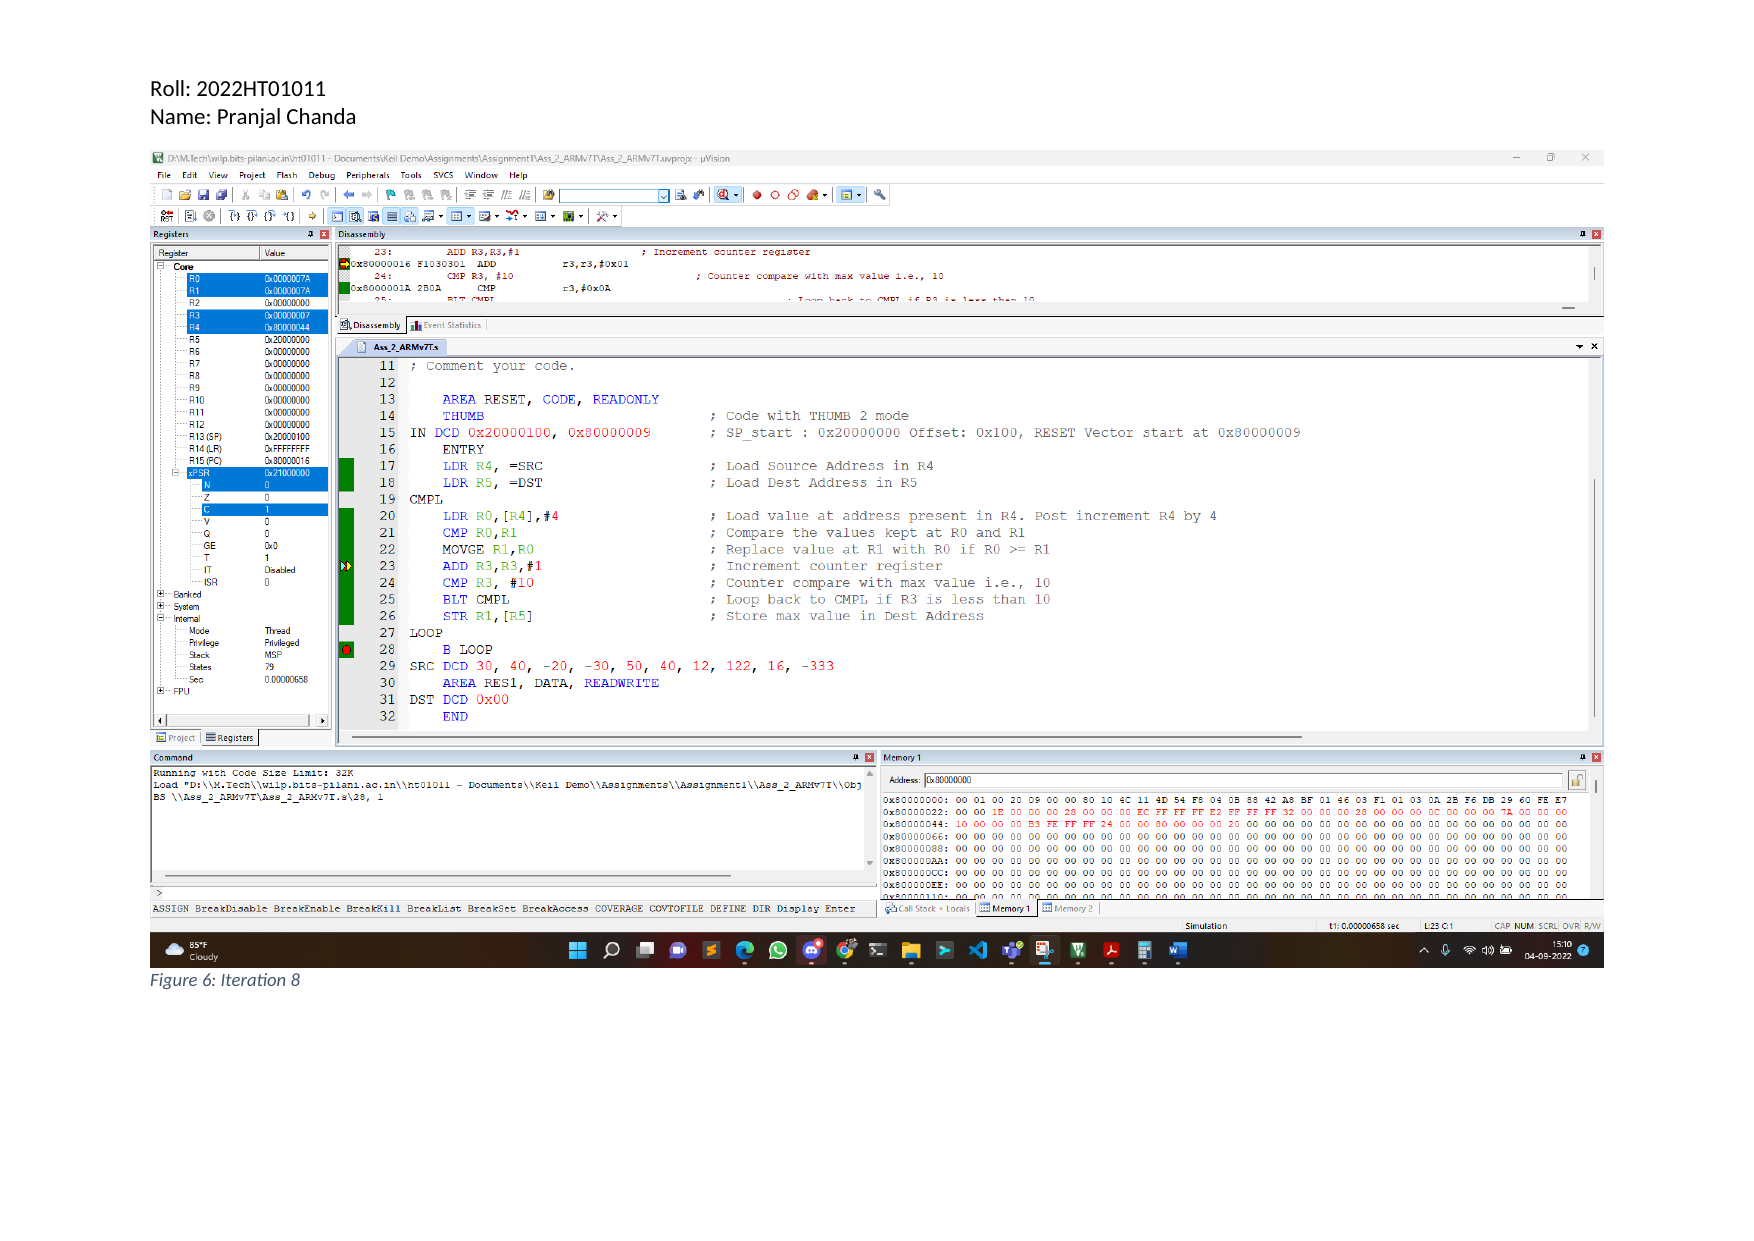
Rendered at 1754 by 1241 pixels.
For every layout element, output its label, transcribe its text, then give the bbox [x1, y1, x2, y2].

picture [150, 150, 1604, 968]
text Figure 6: Iteration 8 [150, 968, 1604, 991]
